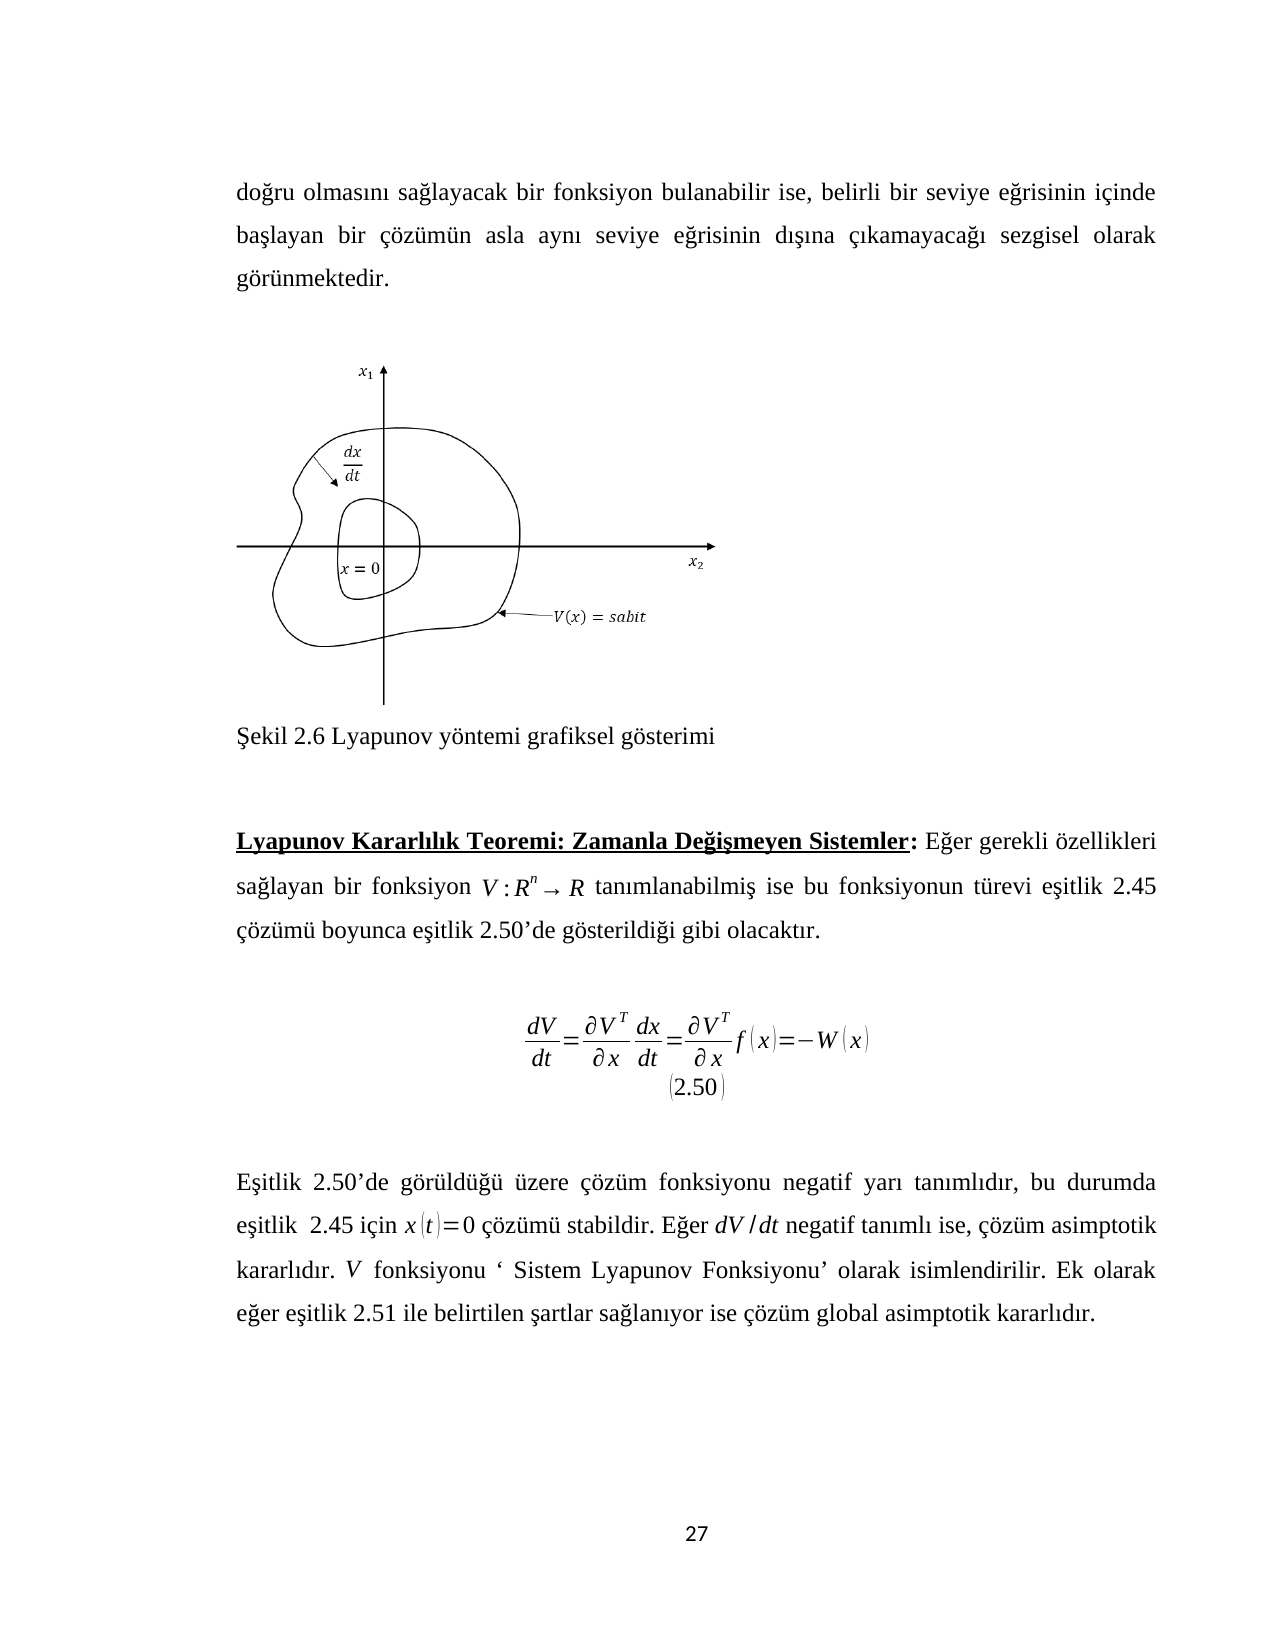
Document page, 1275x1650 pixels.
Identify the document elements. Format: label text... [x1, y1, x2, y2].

text Eşitlik 2.50’de görüldüğü üzere çözüm fonksiyonu negatif yarı tanımlıdır, bu durumda eşitlik 2.45 için çözümü stabildir. Eğer negatif tanımlı ise, çözüm asimptotik kararlıdır. fonksiyonu ‘ Sistem Lyapunov Fonksiyonu’ olarak isimlendirilir. Ek olarak eğer eşitlik 2.51 ile belirtilen şartlar sağlanıyor ise çözüm global asimptotik kararlıdır. [236, 1167, 1157, 1327]
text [236, 177, 1157, 292]
text Şekil 2.6 Lyapunov yöntemi grafiksel gösterimi [236, 721, 1157, 750]
text Lyapunov Kararlılık Teoremi: Zamanla Değişmeyen Sistemler: Eğer gerekli özellikleri sağlayan bir fonksiyon tanımlanabilmiş ise bu fonksiyonun türevi eşitlik 2.45 çözümü boyunca eşitlik 2.50’de gösterildiği gibi olacaktır. [236, 826, 1157, 944]
picture [236, 356, 749, 705]
